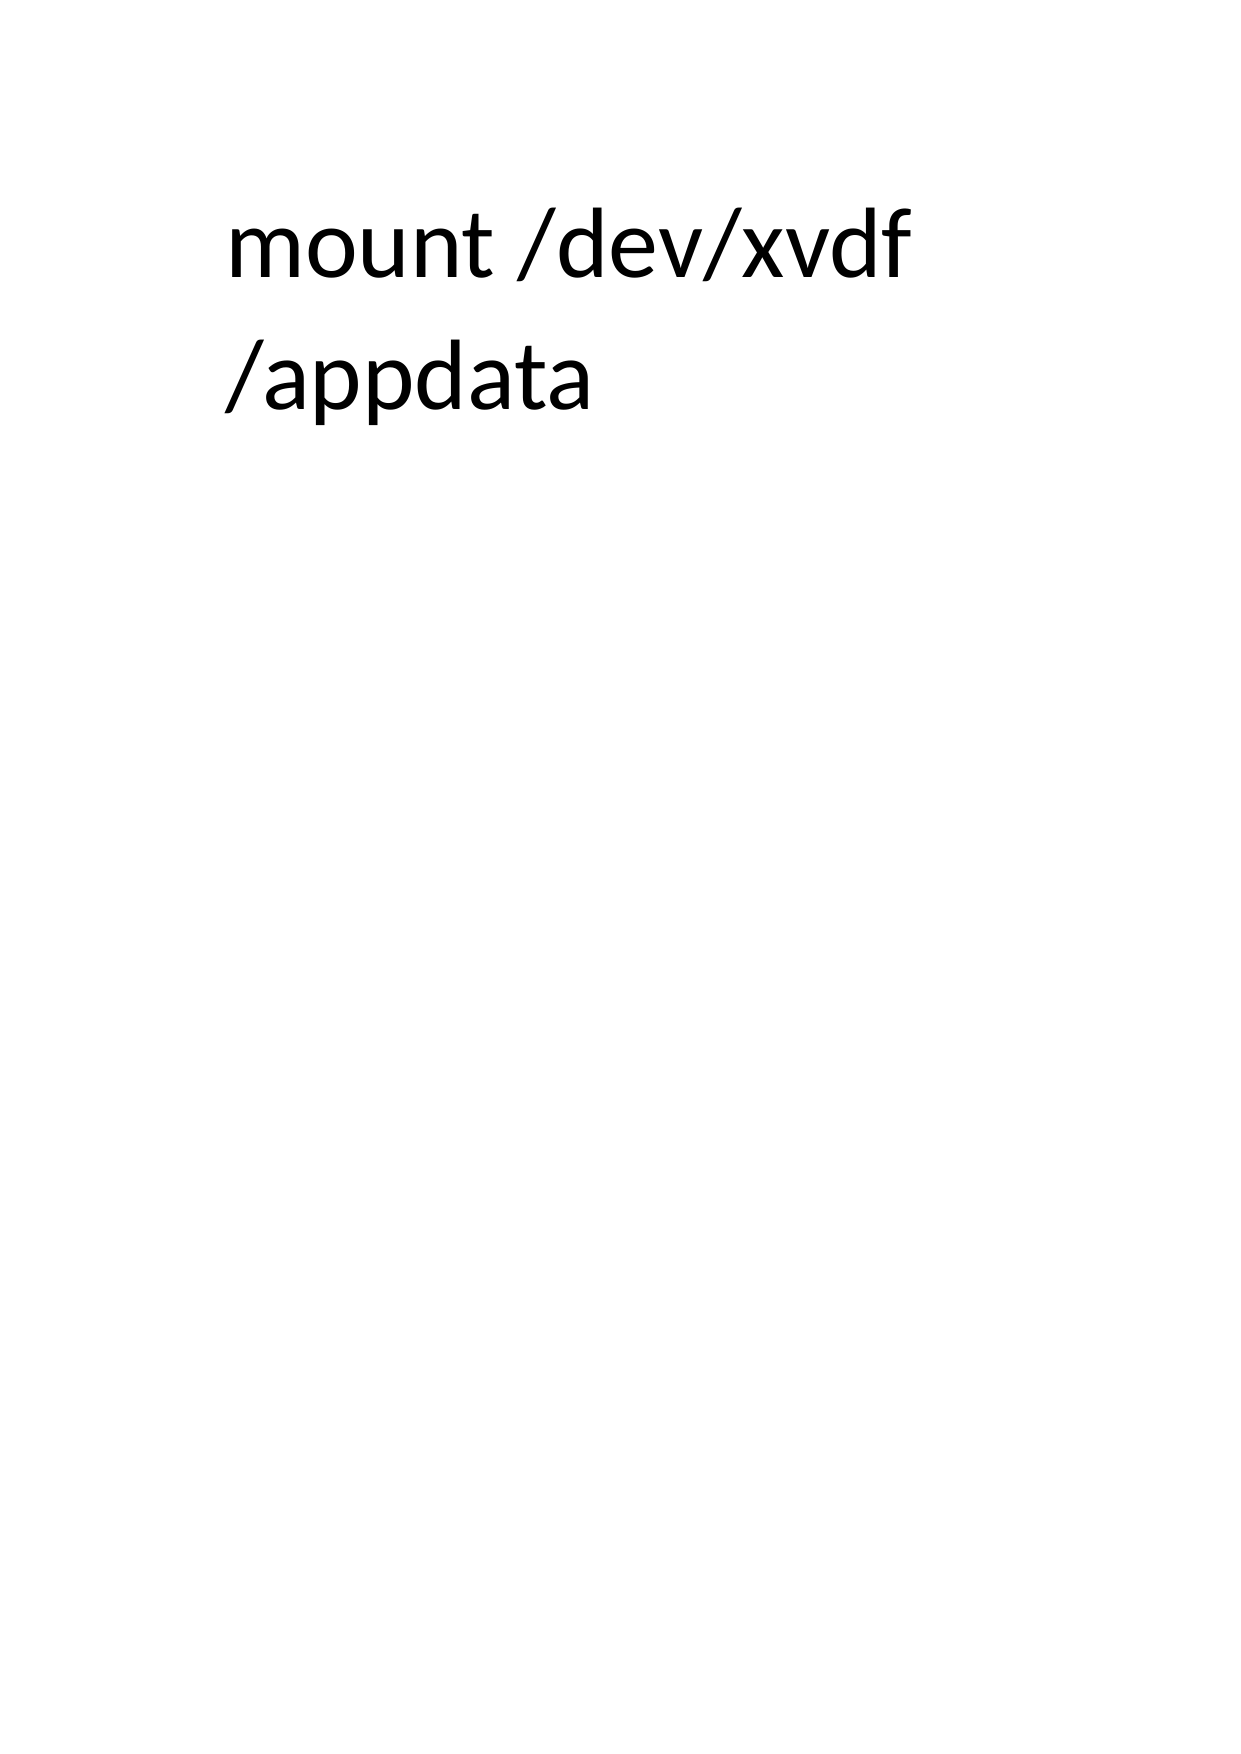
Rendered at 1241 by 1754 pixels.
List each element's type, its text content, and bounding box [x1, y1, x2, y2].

list mount /dev/xvdf /appdata [225, 180, 1090, 434]
